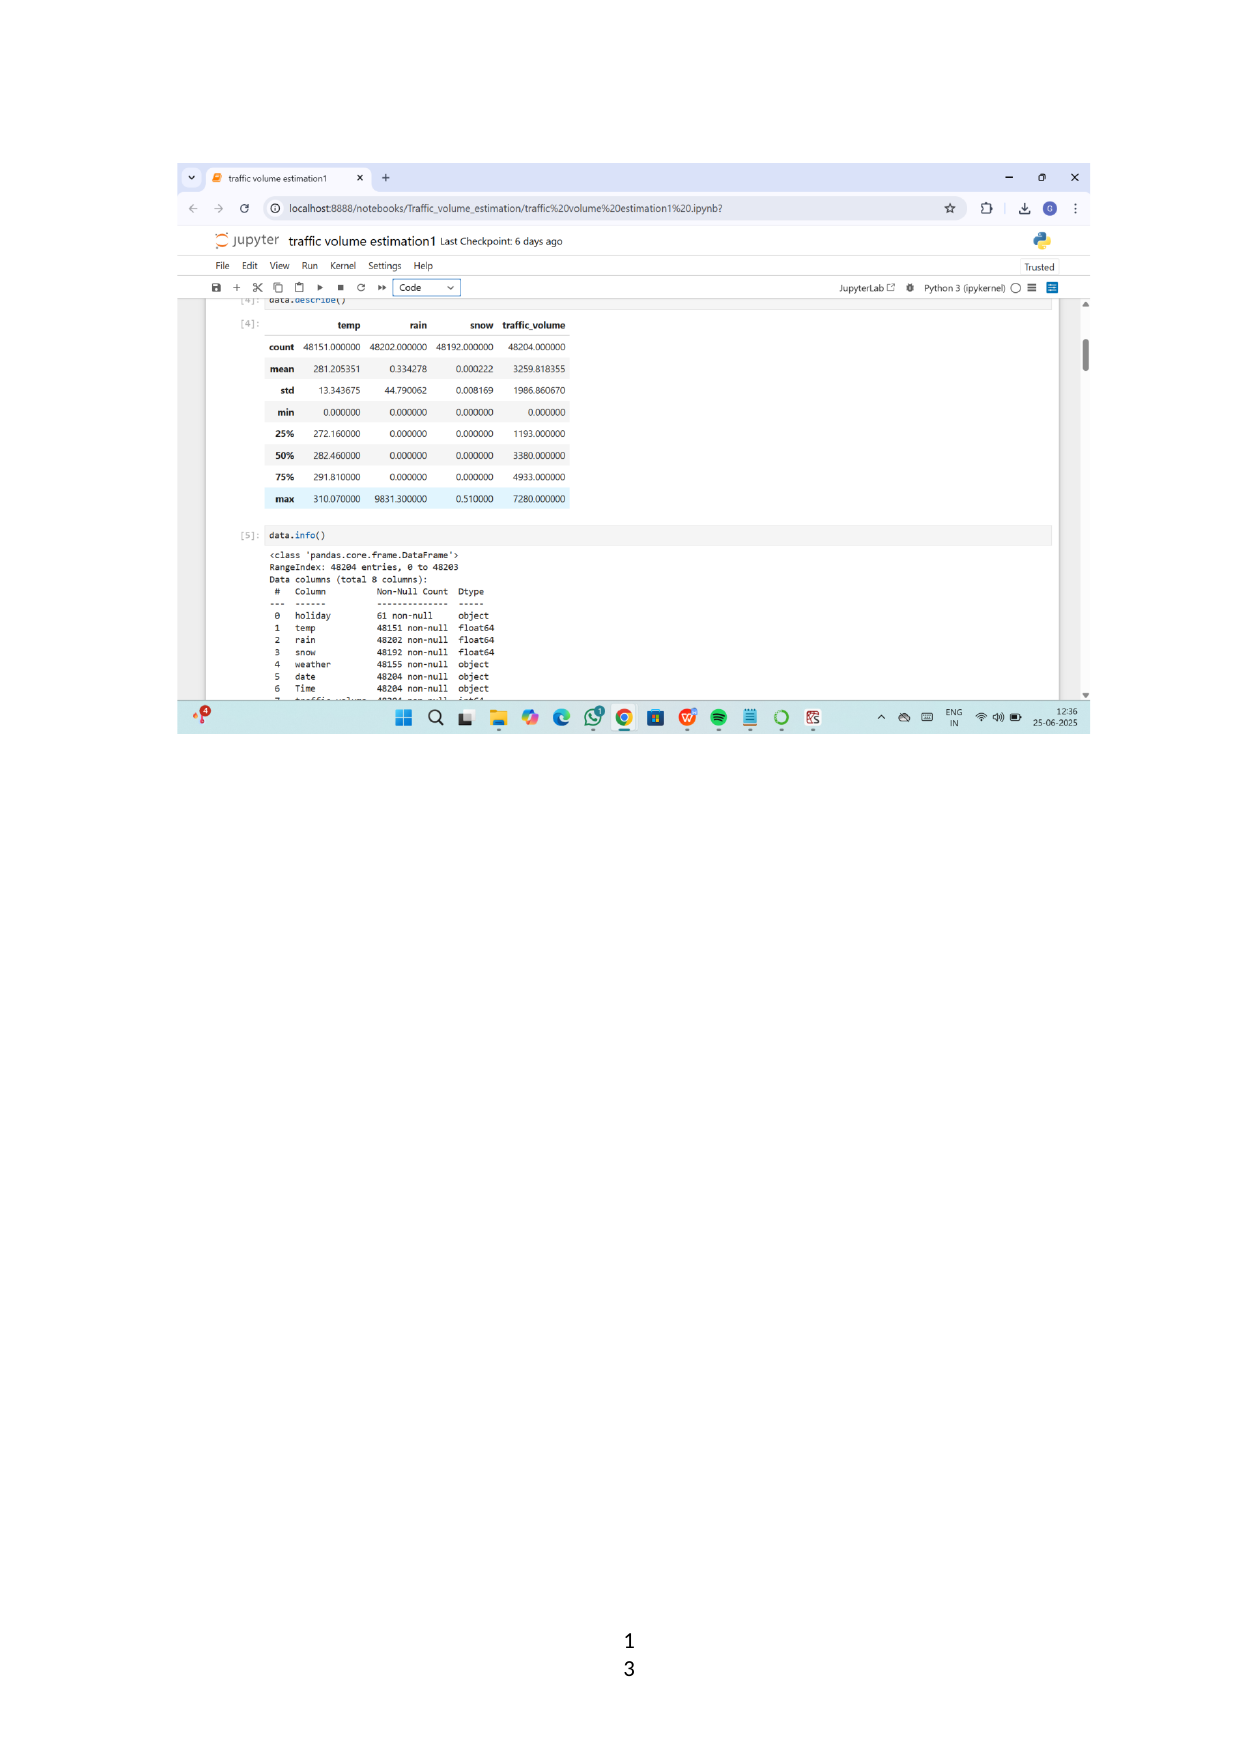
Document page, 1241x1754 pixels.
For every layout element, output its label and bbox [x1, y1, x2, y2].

picture [177, 163, 1091, 734]
